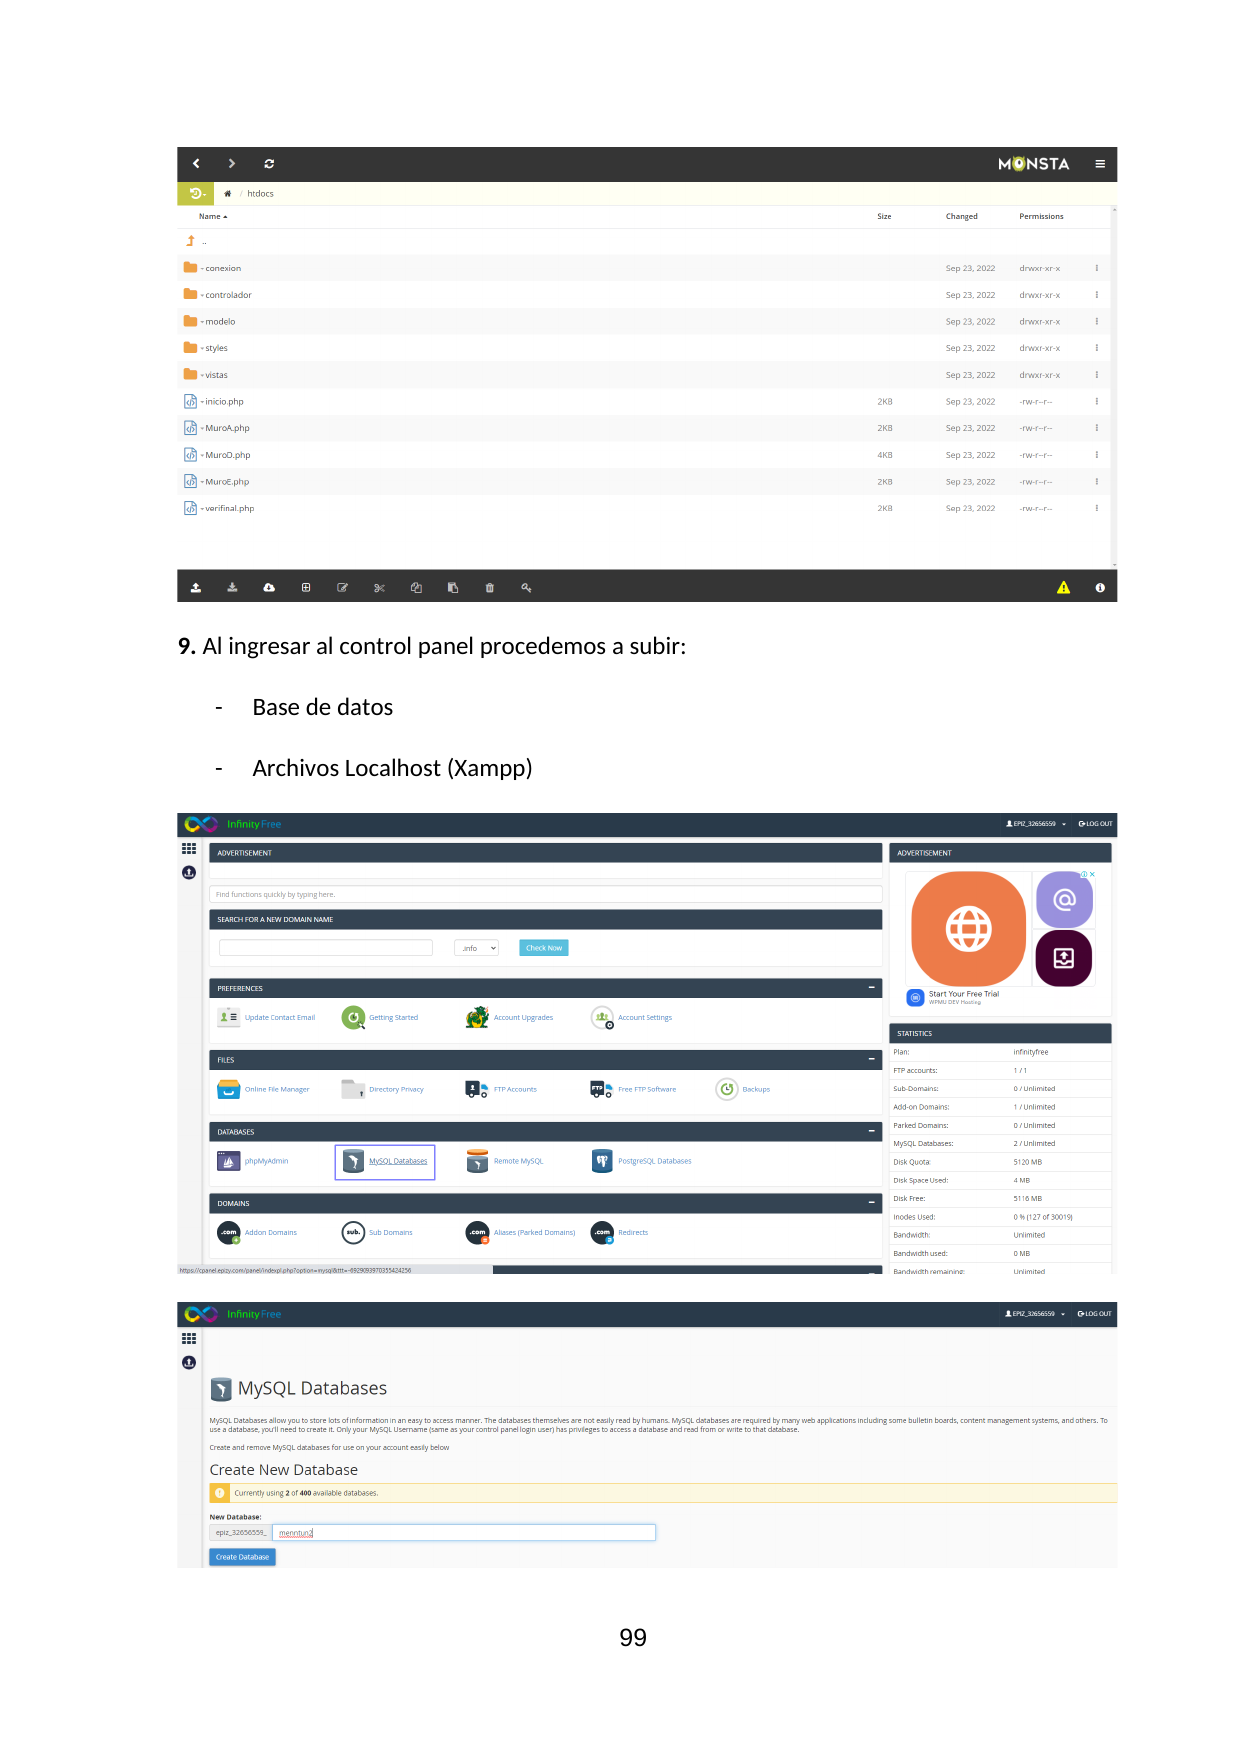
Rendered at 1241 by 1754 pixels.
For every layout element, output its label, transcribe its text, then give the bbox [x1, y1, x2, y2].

picture [177, 147, 1118, 602]
list Base de datos [215, 692, 1089, 722]
picture [177, 1302, 1118, 1568]
picture [177, 813, 1118, 1274]
text 9. Al ingresar al control panel procedemos a subir: [177, 631, 1089, 661]
list Archivos Localhost (Xampp) [215, 753, 1089, 783]
